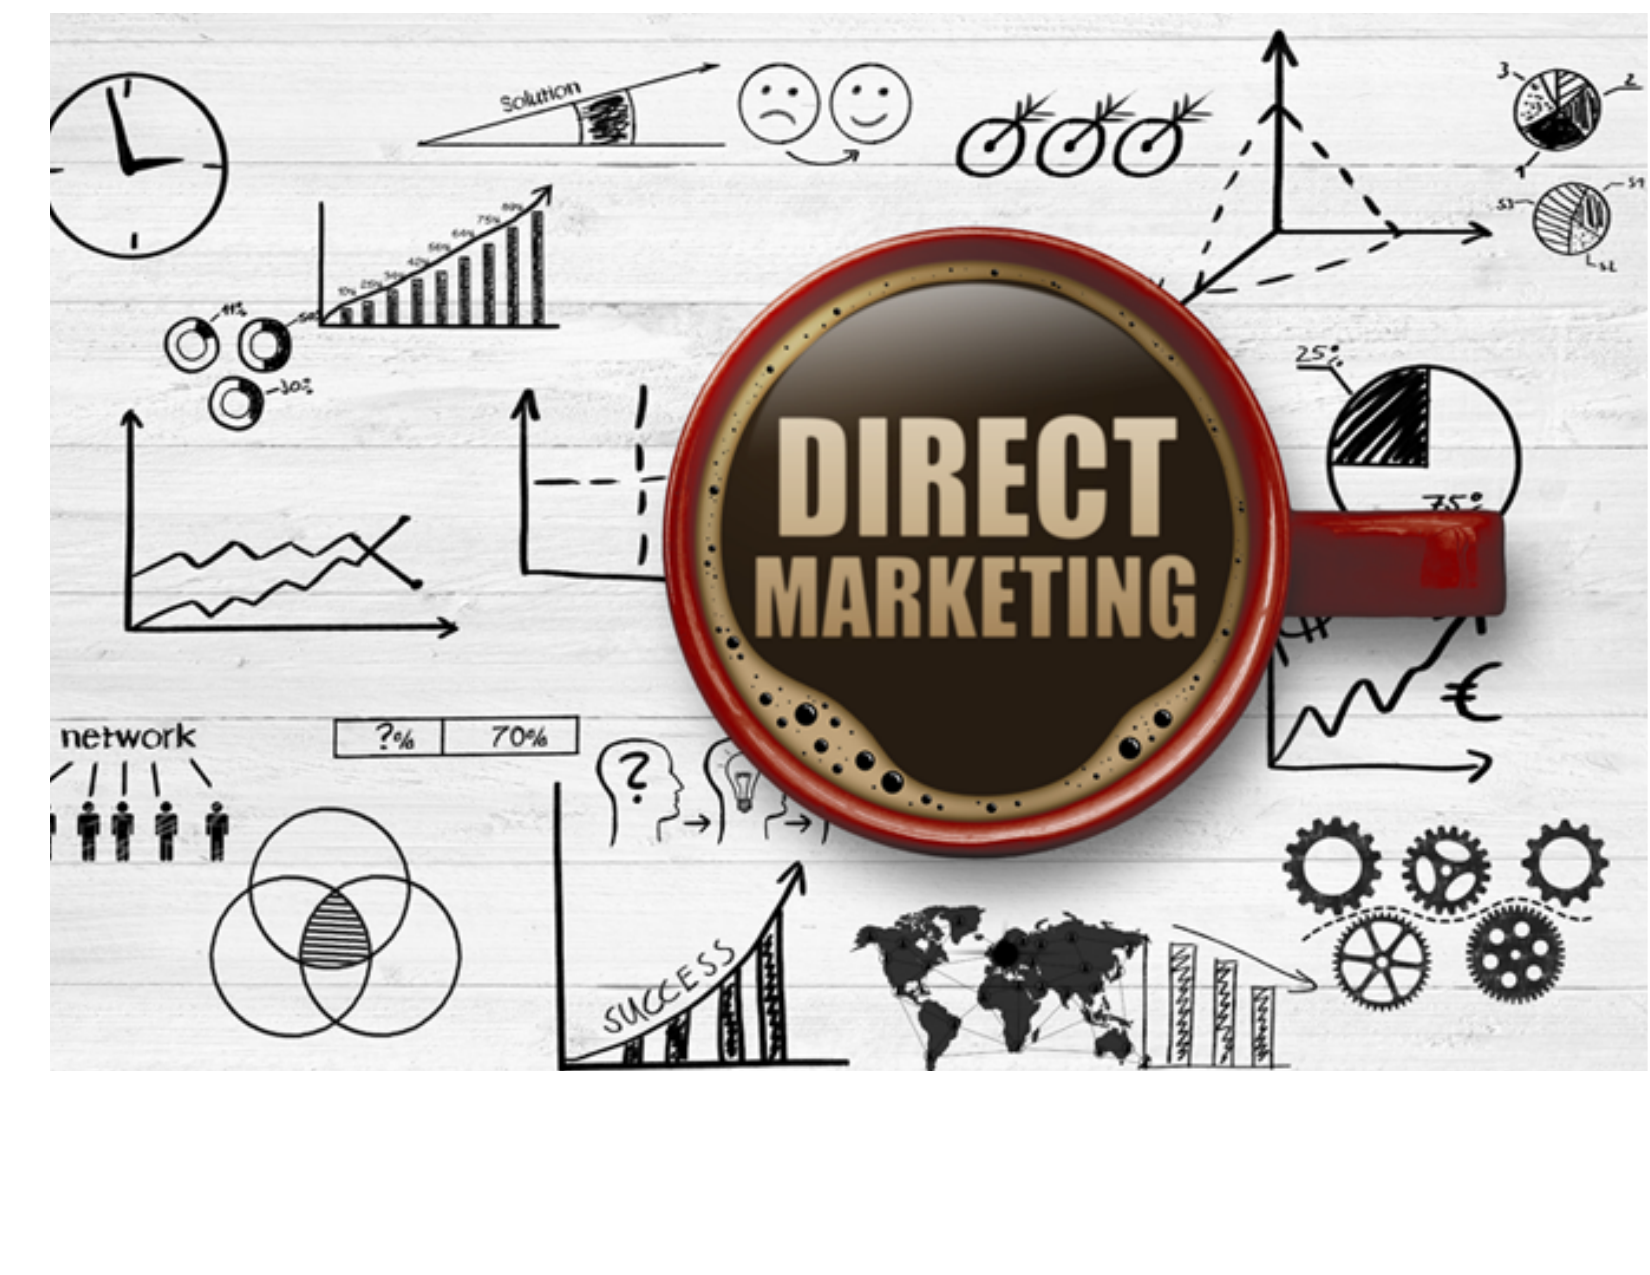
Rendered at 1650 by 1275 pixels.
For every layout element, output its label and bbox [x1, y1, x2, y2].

picture [49, 13, 1647, 1071]
